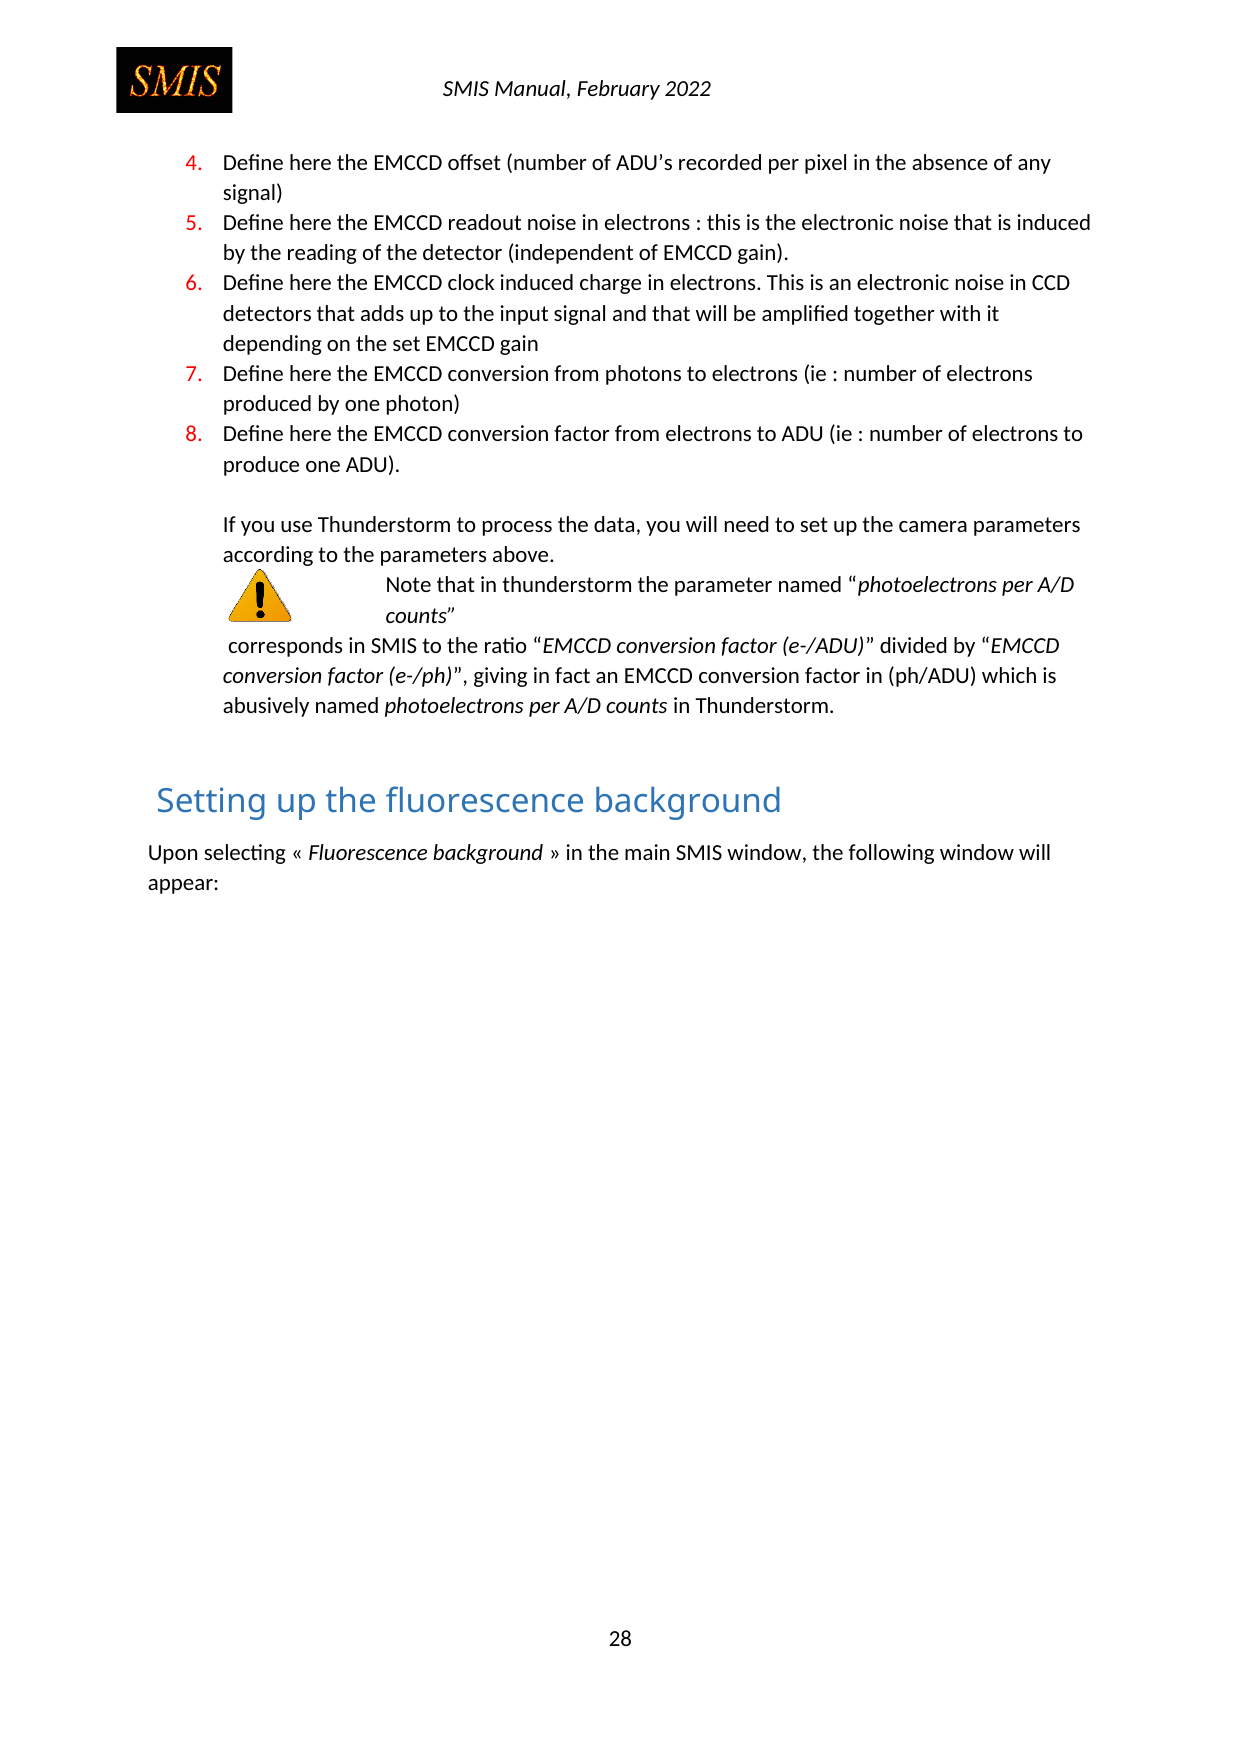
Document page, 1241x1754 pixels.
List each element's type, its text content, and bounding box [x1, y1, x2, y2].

picture [116, 47, 233, 113]
list If you use Thunderstorm to process the data, you will need to set up the camera parameters according to the parameters above. Note that in thunderstorm the parameter named “photoelectrons per A/D counts” corresponds in SMIS to the ratio “EMCCD conversion factor (e-/ADU)” divided by “EMCCD conversion factor (e-/ph)”, giving in fact an EMCCD conversion factor in (ph/ADU) which is abusively named photoelectrons per A/D counts in Thunderstorm. [223, 510, 1093, 749]
list Define here the EMCCD conversion factor from electrons to ADU (ie : number of electrons to produce one ADU). [185, 419, 1093, 478]
list Define here the EMCCD clock induced charge in electrons. This is an electronic noise in CCD detectors that adds up to the input signal and that will be amplified together with it depending on the set EMCCD gain [185, 268, 1093, 357]
text Upon selecting « Fluorescence background » in the main SMIS window, the following window will appear: [148, 838, 1093, 896]
list Define here the EMCCD conversion from photons to electrons (ie : number of electrons produced by one photon) [185, 359, 1093, 417]
subtitle Setting up the fluorescence background [148, 777, 1093, 822]
picture [227, 568, 292, 622]
list Define here the EMCCD readout noise in electrons : this is the electronic noise that is induced by the reading of the detector (independent of EMCCD gain). [185, 208, 1093, 266]
list Define here the EMCCD offset (number of ADU’s recorded per pixel in the absence of any signal) [185, 148, 1093, 206]
